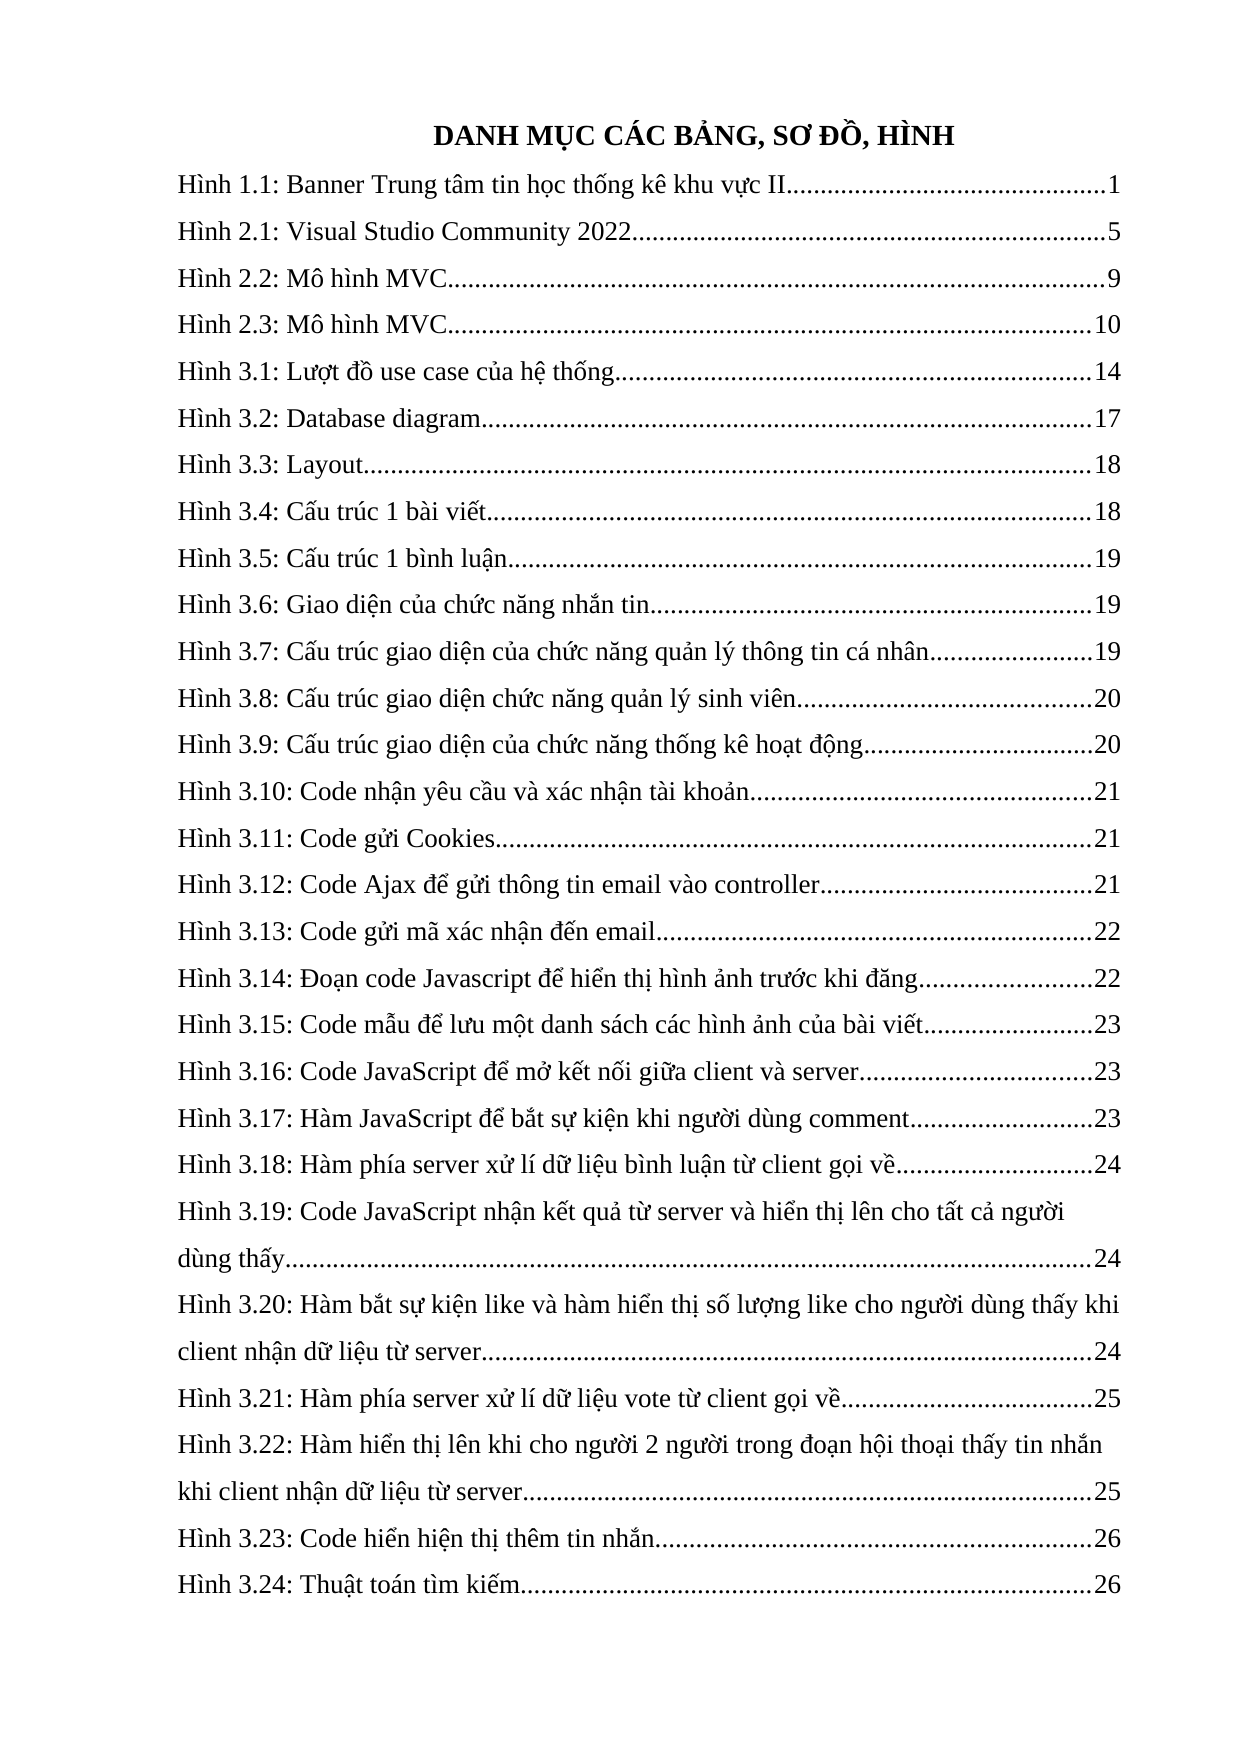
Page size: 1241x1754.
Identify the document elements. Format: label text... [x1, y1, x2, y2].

text Hình 3.3: Layout 18 [177, 448, 1122, 479]
text Hình 2.1: Visual Studio Community 2022 5 [177, 215, 1122, 246]
text Hình 1.1: Banner Trung tâm tin học thống kê khu vực II 1 [177, 168, 1122, 199]
text Hình 2.3: Mô hình MVC 10 [177, 308, 1122, 339]
text Hình 3.9: Cấu trúc giao diện của chức năng thống kê hoạt động 20 [177, 728, 1122, 759]
text Hình 3.21: Hàm phía server xử lí dữ liệu vote từ client gọi về 25 [177, 1382, 1122, 1413]
text Hình 3.7: Cấu trúc giao diện của chức năng quản lý thông tin cá nhân 19 [177, 635, 1122, 666]
subtitle DANH MỤC CÁC BẢNG, SƠ ĐỒ, HÌNH [177, 118, 1122, 152]
text Hình 3.11: Code gửi Cookies 21 [177, 822, 1122, 853]
text Hình 3.5: Cấu trúc 1 bình luận 19 [177, 542, 1122, 573]
text Hình 3.8: Cấu trúc giao diện chức năng quản lý sinh viên 20 [177, 682, 1122, 713]
text Hình 3.17: Hàm JavaScript để bắt sự kiện khi người dùng comment 23 [177, 1102, 1122, 1133]
text Hình 3.16: Code JavaScript để mở kết nối giữa client và server 23 [177, 1055, 1122, 1086]
text Hình 3.1: Lượt đồ use case của hệ thống 14 [177, 355, 1122, 386]
text Hình 3.13: Code gửi mã xác nhận đến email 22 [177, 915, 1122, 946]
text Hình 3.24: Thuật toán tìm kiếm 26 [177, 1568, 1122, 1599]
text Hình 3.15: Code mẫu để lưu một danh sách các hình ảnh của bài viết 23 [177, 1008, 1122, 1039]
text Hình 3.4: Cấu trúc 1 bài viết 18 [177, 495, 1122, 526]
text Hình 3.10: Code nhận yêu cầu và xác nhận tài khoản 21 [177, 775, 1122, 806]
text Hình 2.2: Mô hình MVC 9 [177, 262, 1122, 293]
text Hình 3.19: Code JavaScript nhận kết quả từ server và hiển thị lên cho tất cả người dùng thấy. 24 [177, 1195, 1122, 1273]
text Hình 3.2: Database diagram 17 [177, 402, 1122, 433]
text Hình 3.6: Giao diện của chức năng nhắn tin 19 [177, 588, 1122, 619]
text Hình 3.23: Code hiển hiện thị thêm tin nhắn. 26 [177, 1522, 1122, 1553]
text Hình 3.18: Hàm phía server xử lí dữ liệu bình luận từ client gọi về 24 [177, 1148, 1122, 1179]
text Hình 3.20: Hàm bắt sự kiện like và hàm hiển thị số lượng like cho người dùng thấy khi client nhận dữ liệu từ server 24 [177, 1288, 1122, 1366]
text Hình 3.22: Hàm hiển thị lên khi cho người 2 người trong đoạn hội thoại thấy tin nhắn khi client nhận dữ liệu từ server 25 [177, 1428, 1122, 1506]
text Hình 3.14: Đoạn code Javascript để hiển thị hình ảnh trước khi đăng 22 [177, 962, 1122, 993]
text Hình 3.12: Code Ajax để gửi thông tin email vào controller 21 [177, 868, 1122, 899]
